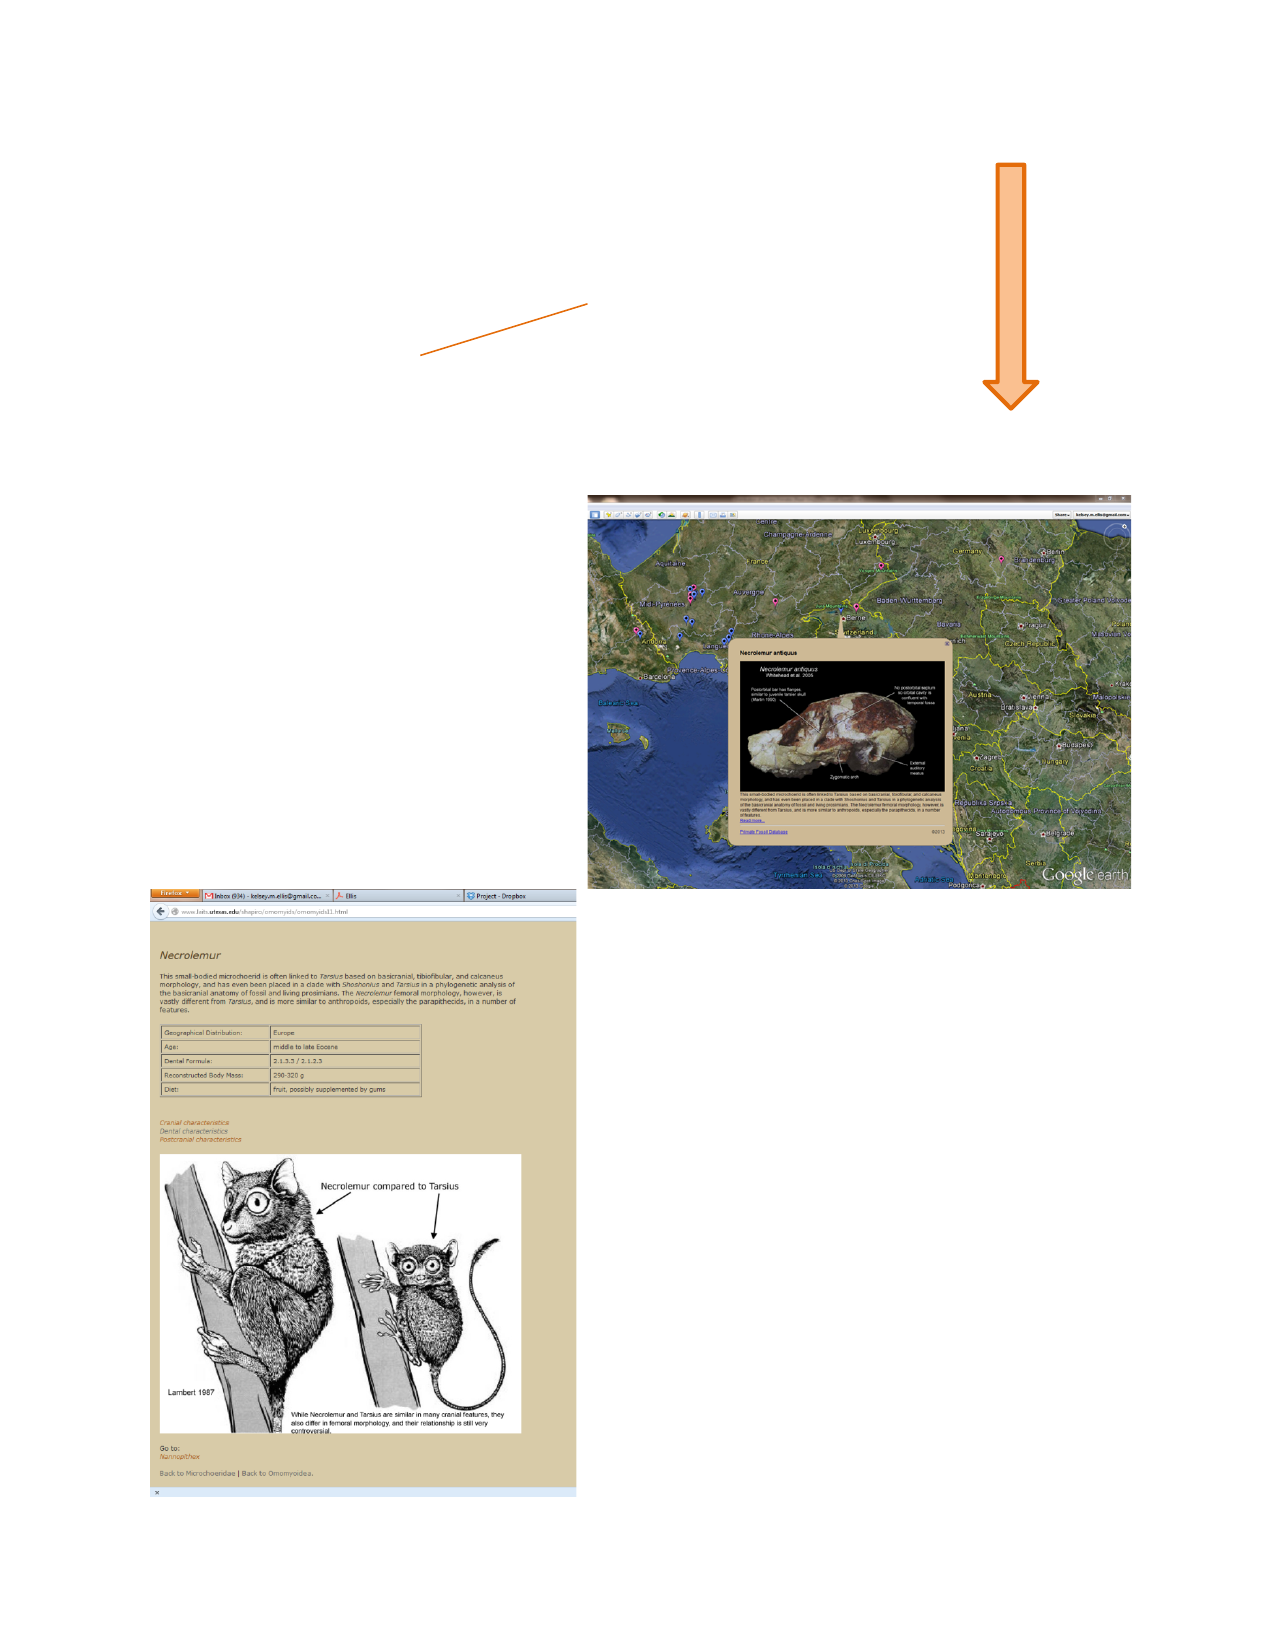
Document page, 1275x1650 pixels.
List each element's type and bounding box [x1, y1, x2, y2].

picture [150, 889, 577, 1497]
picture [587, 495, 1132, 889]
